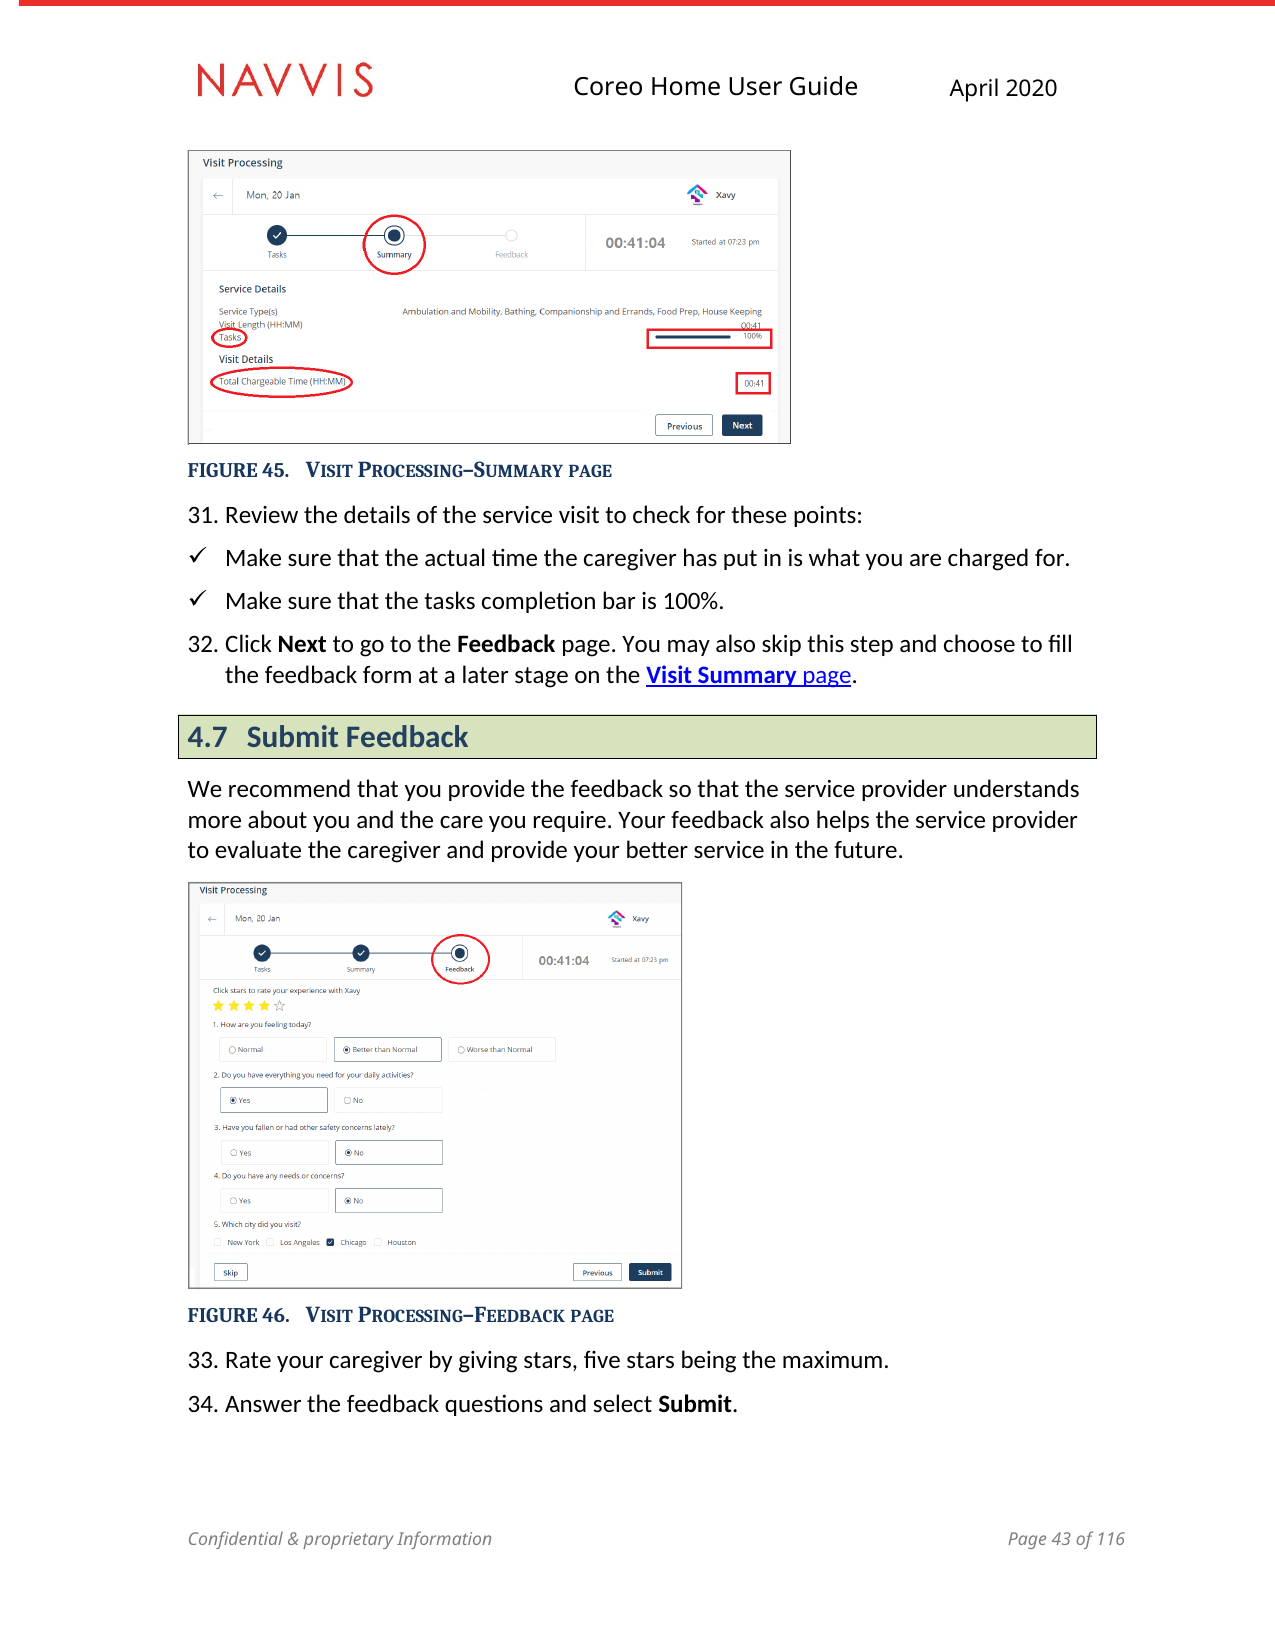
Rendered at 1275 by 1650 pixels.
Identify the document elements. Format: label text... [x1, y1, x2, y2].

list Click Next to go to the Feedback page. You may also skip this step and choose to fill the feedback form at a later stage on the Visit Summary page. [187, 628, 1087, 689]
picture [187, 55, 383, 104]
list Rate your caregiver by giving stars, five stars being the maximum. [187, 1345, 1087, 1375]
text Visit Processing–Feedback page [187, 1302, 1058, 1328]
list Make sure that the tasks completion bar is 100%. [187, 585, 1087, 616]
list Review the details of the service visit to check for these points: [187, 499, 1087, 530]
text We recommend that you provide the feedback so that the service provider understands more about you and the care you require. Your feedback also helps the service provider to evaluate the caregiver and provide your better service in the future. [187, 773, 1087, 865]
picture [187, 881, 683, 1290]
picture [187, 150, 793, 445]
list Answer the feedback questions and select Submit. [187, 1388, 1087, 1418]
text Visit Processing–Summary page [187, 457, 1058, 483]
subtitle Submit Feedback [179, 716, 1096, 758]
list Make sure that the actual time the caregiver has put in is what you are charged for. [187, 542, 1087, 573]
